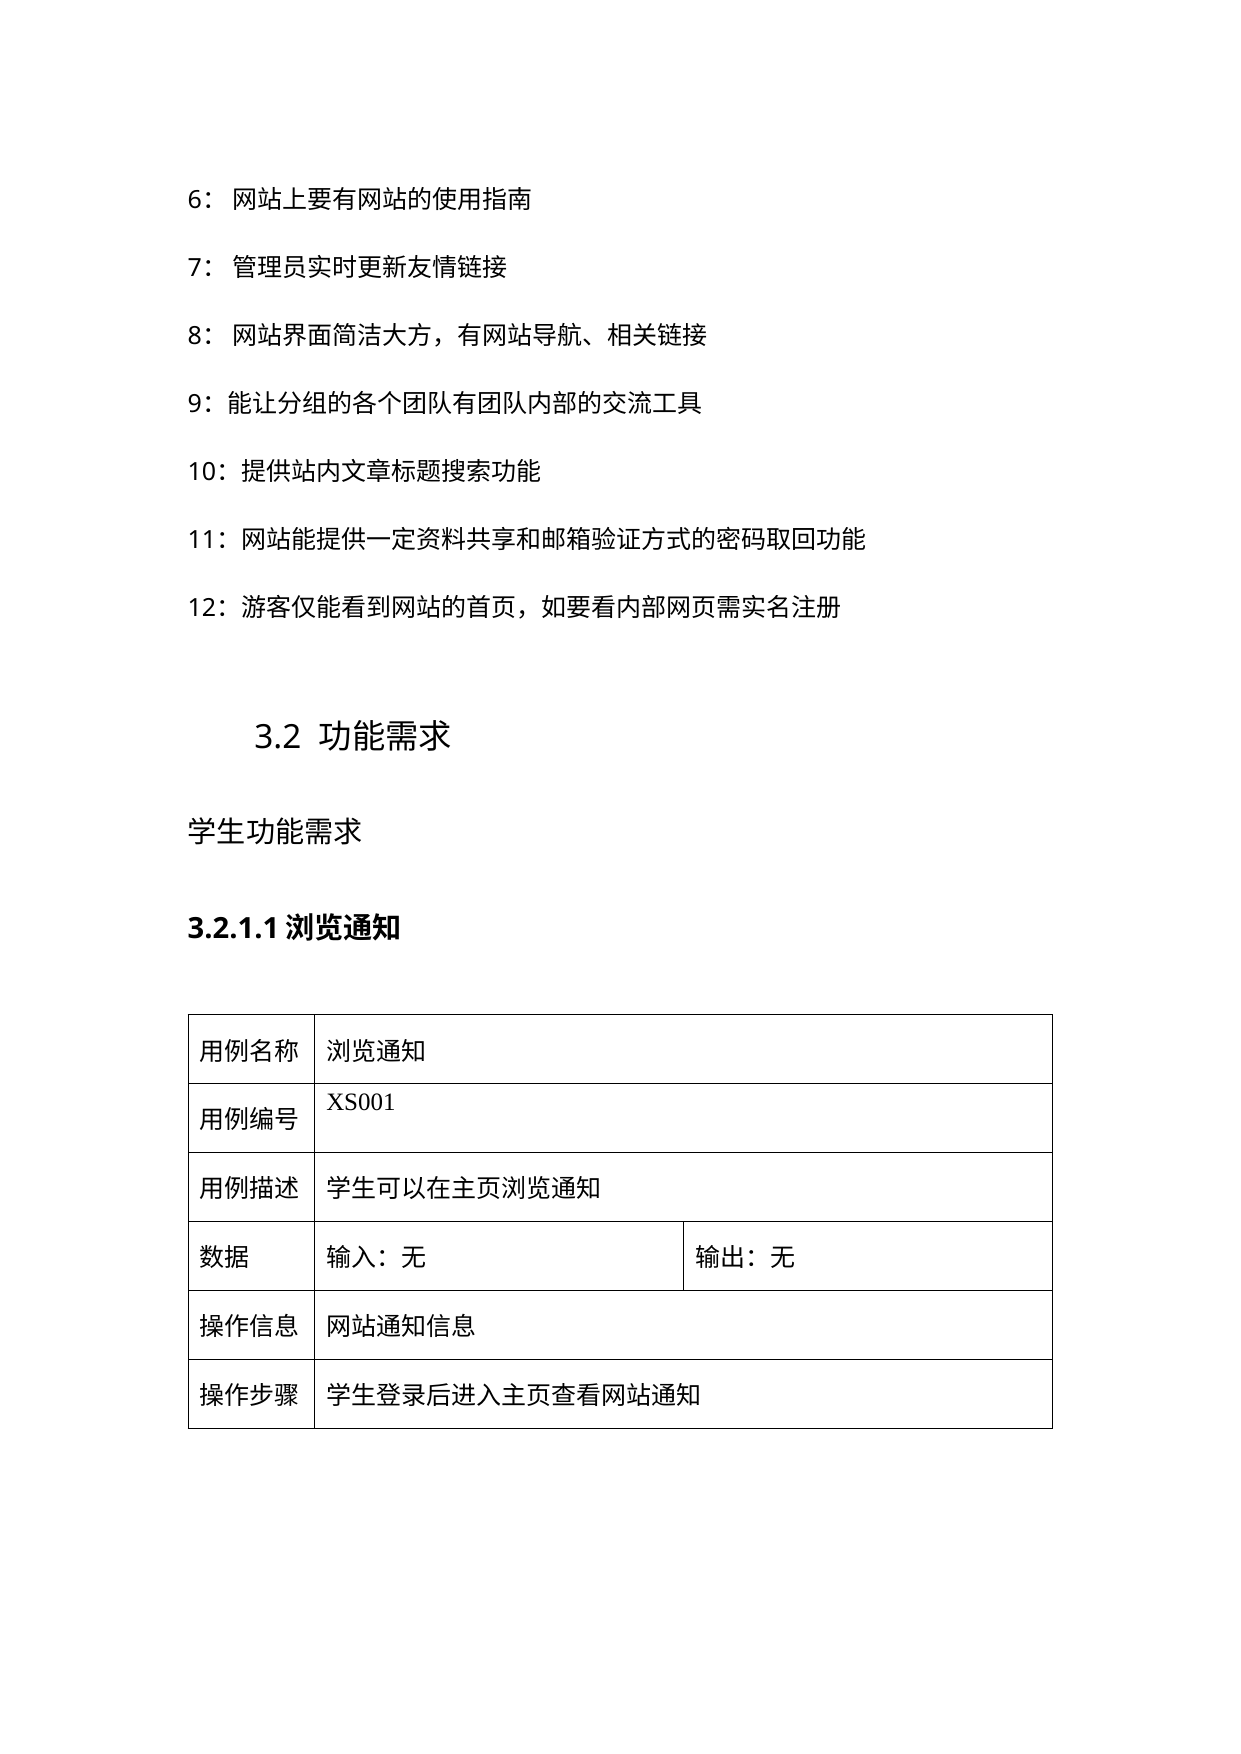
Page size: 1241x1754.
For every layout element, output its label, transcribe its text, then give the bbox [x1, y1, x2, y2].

table_cell 数据 [189, 1222, 314, 1290]
subtitle 学生功能需求 [187, 795, 1053, 863]
table_cell 操作信息 [189, 1291, 314, 1359]
table_cell 输出：无 [684, 1222, 1052, 1290]
subtitle 3.2.1.1浏览通知 [187, 892, 1053, 960]
text 6： 网站上要有网站的使用指南 [187, 164, 1053, 232]
table_header 用例名称 [189, 1015, 314, 1083]
table_cell 用例描述 [189, 1153, 314, 1221]
text 11：网站能提供一定资料共享和邮箱验证方式的密码取回功能 [187, 503, 1053, 571]
table_cell 用例编号 [189, 1084, 314, 1152]
table_cell 输入：无 [315, 1222, 683, 1290]
table_cell 学生可以在主页浏览通知 [315, 1153, 1052, 1221]
table_cell 操作步骤 [189, 1360, 314, 1428]
text 10：提供站内文章标题搜索功能 [187, 436, 1053, 503]
text 8： 网站界面简洁大方，有网站导航、相关链接 [187, 300, 1053, 368]
text 9：能让分组的各个团队有团队内部的交流工具 [187, 368, 1053, 436]
table_cell XS001 [315, 1084, 1052, 1152]
table_cell 网站通知信息 [315, 1291, 1052, 1359]
text 7： 管理员实时更新友情链接 [187, 232, 1053, 300]
subtitle 功能需求 [187, 700, 1053, 768]
text 12：游客仅能看到网站的首页，如要看内部网页需实名注册 [187, 571, 1053, 639]
table_cell 学生登录后进入主页查看网站通知 [315, 1360, 1052, 1428]
table_header 浏览通知 [315, 1015, 1052, 1083]
